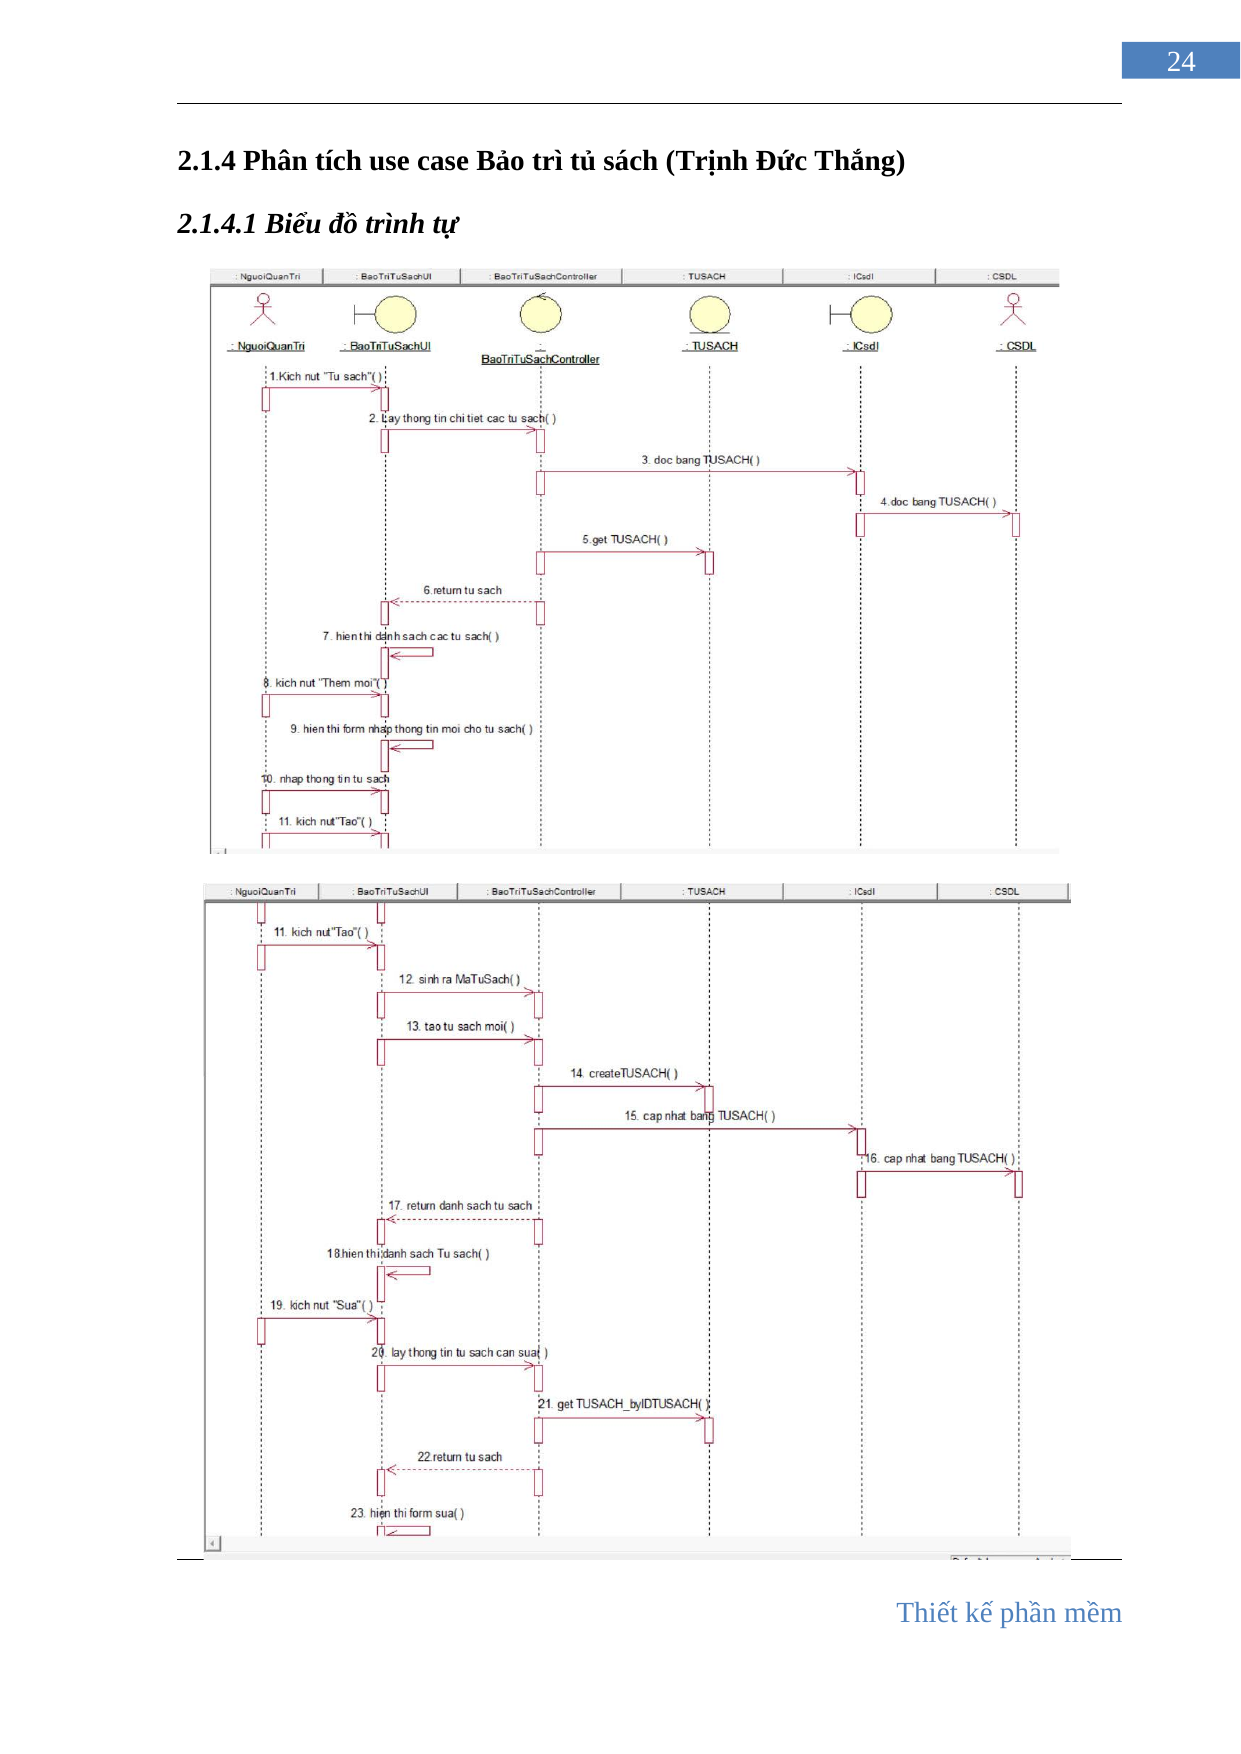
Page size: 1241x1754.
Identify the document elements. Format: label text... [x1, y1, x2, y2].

subtitle 2.1.4 Phân tích use case Bảo trì tủ sách (Trịnh Đức Thắng) [177, 143, 1122, 177]
picture [203, 883, 1071, 1560]
subtitle 2.1.4.1 Biểu đồ trình tự [177, 206, 1122, 240]
picture [209, 268, 1060, 854]
